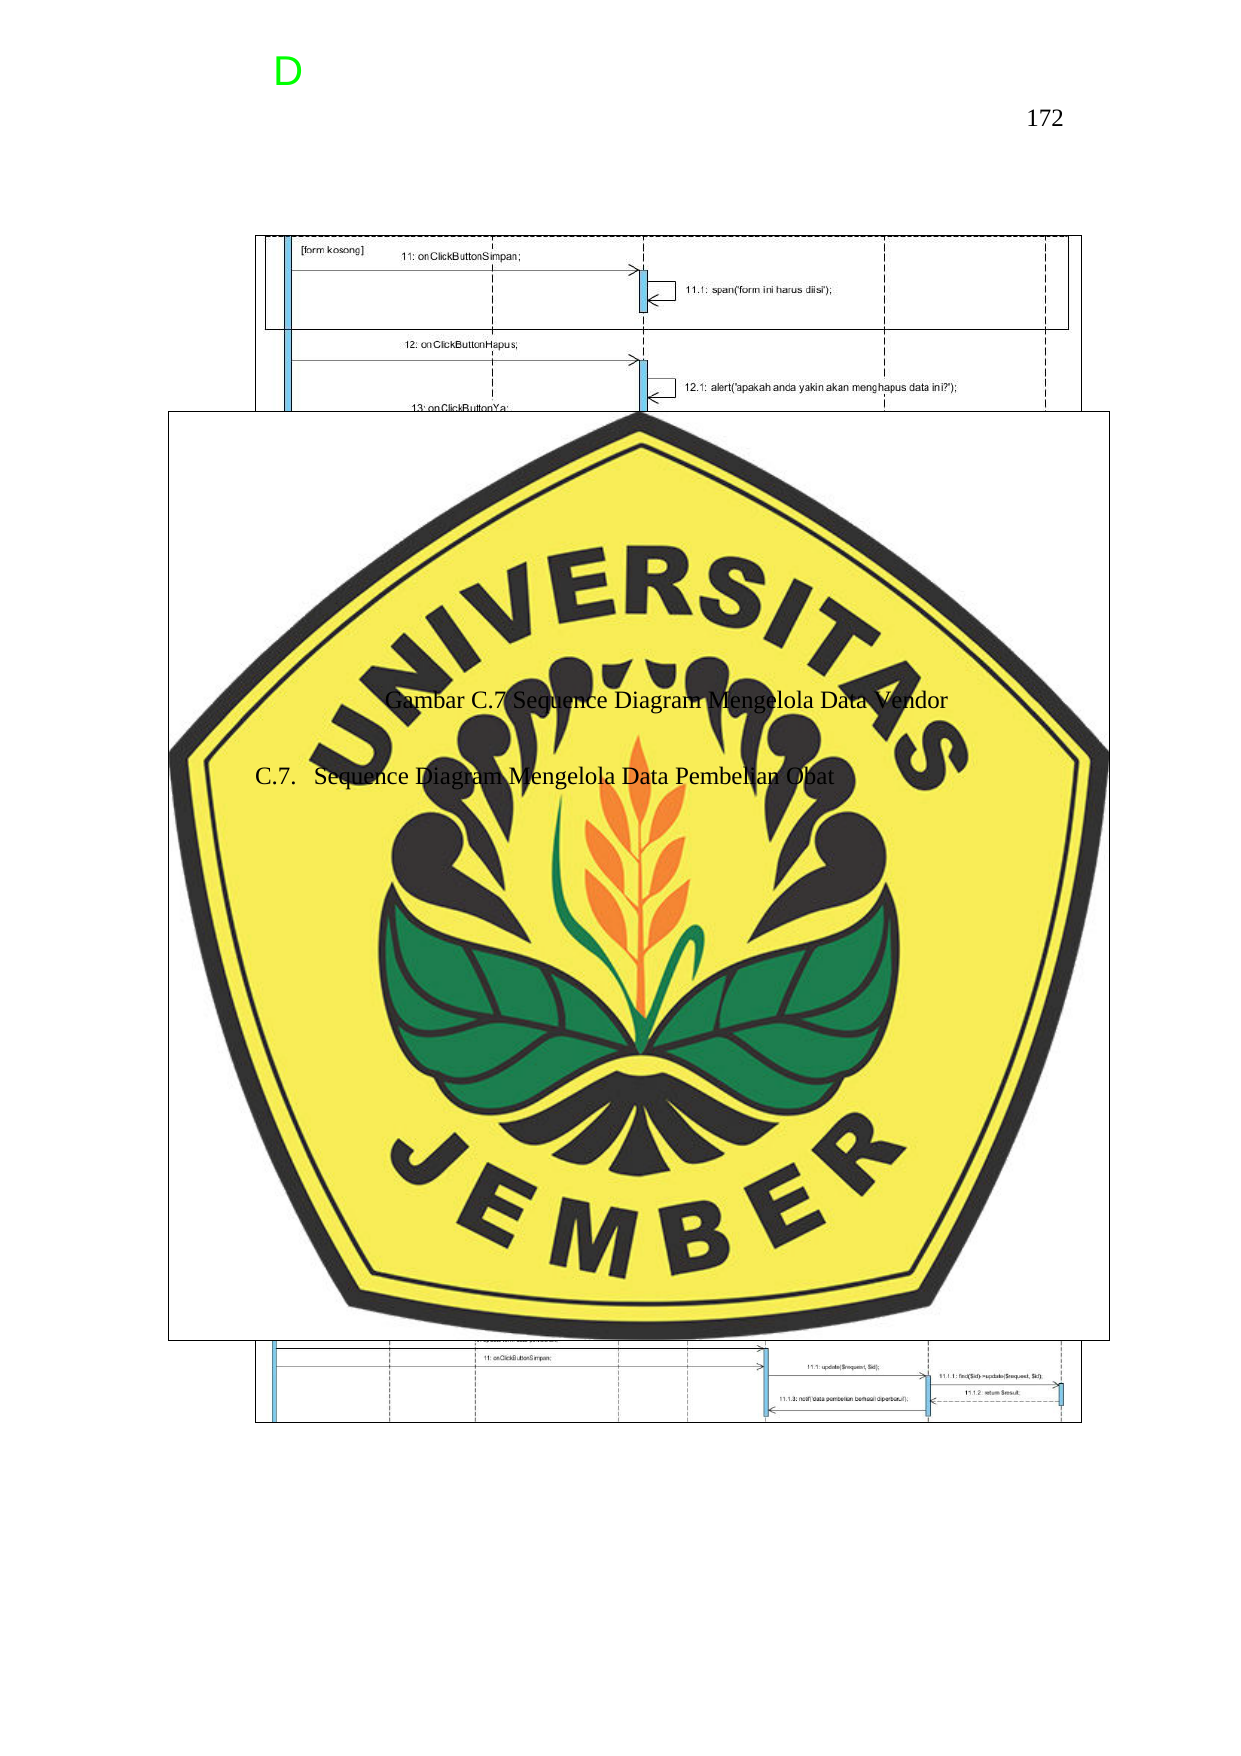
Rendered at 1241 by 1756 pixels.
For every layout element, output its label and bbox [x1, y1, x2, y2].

picture [256, 236, 1081, 411]
picture [256, 1341, 1081, 1422]
picture [169, 412, 1109, 1340]
